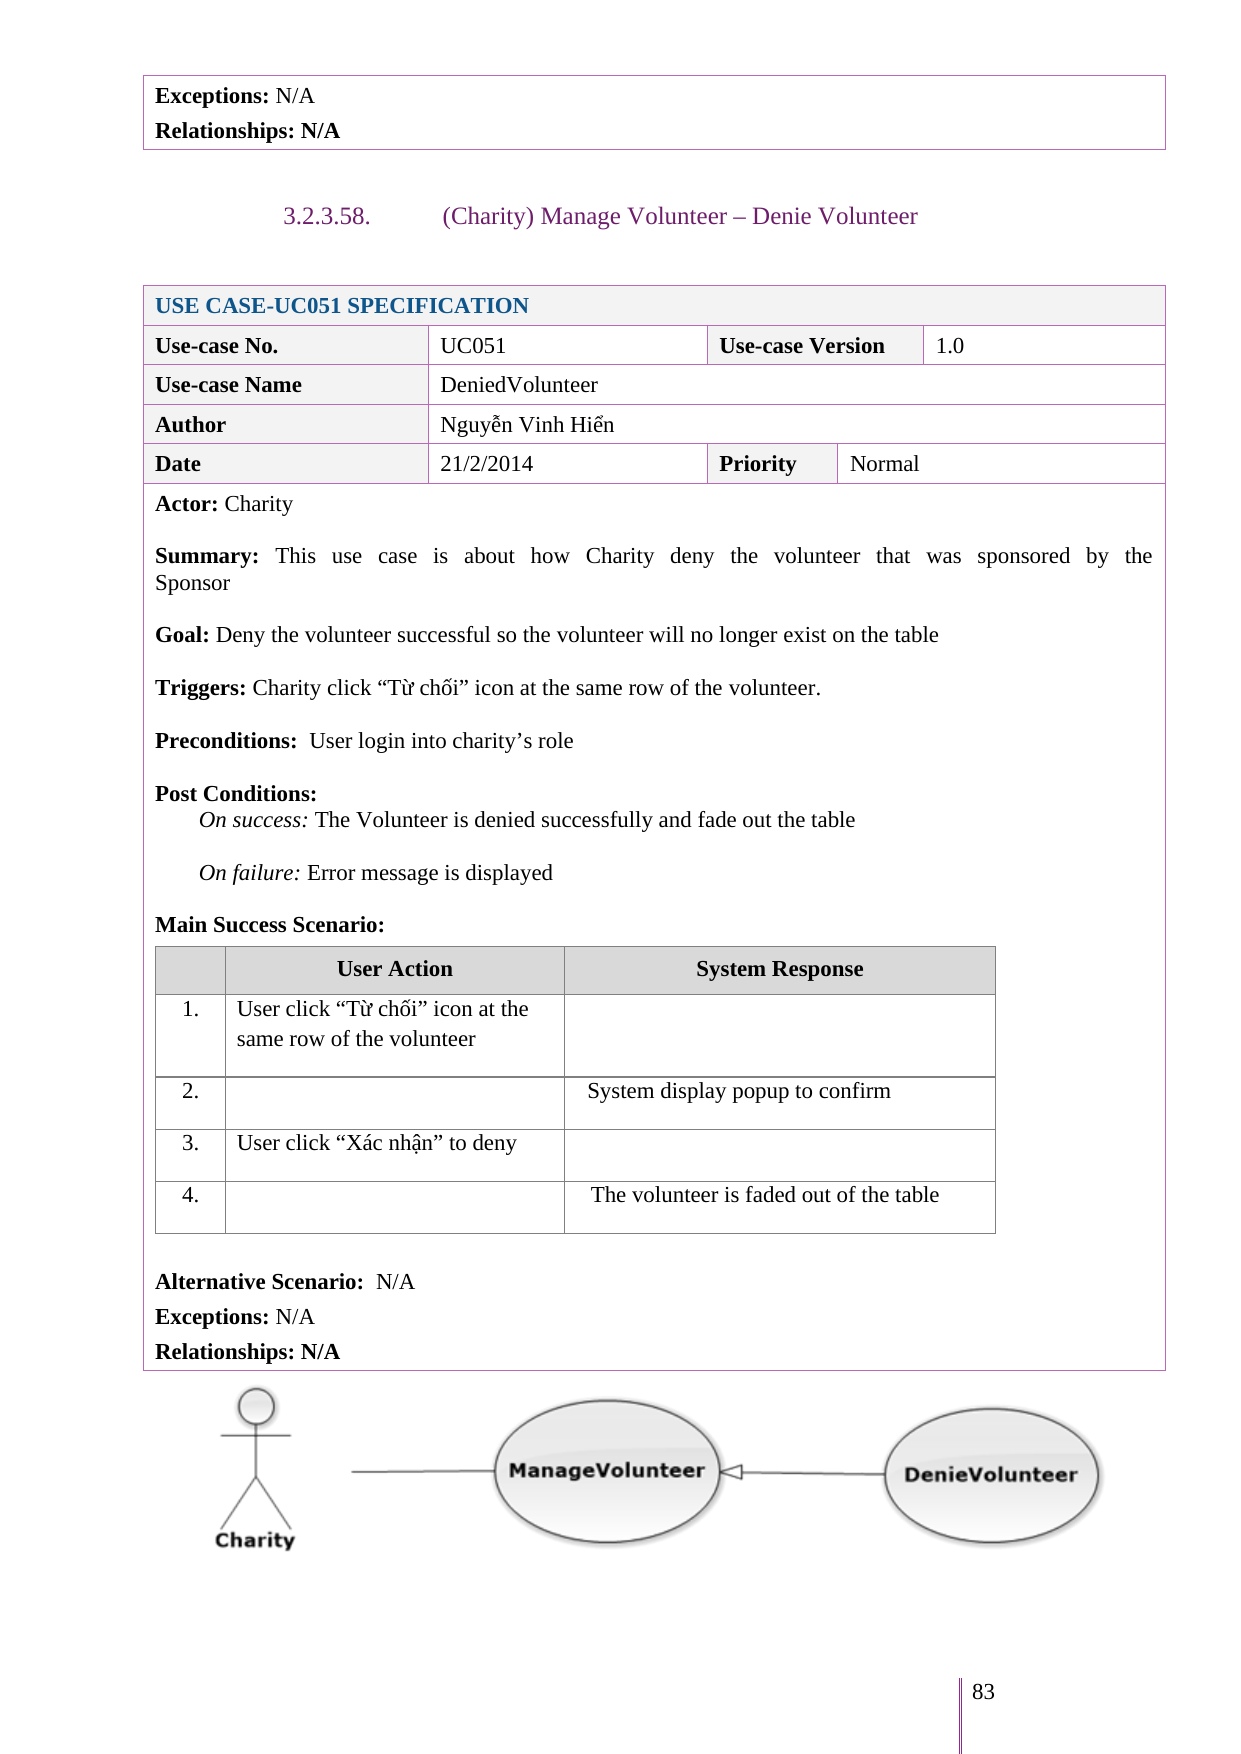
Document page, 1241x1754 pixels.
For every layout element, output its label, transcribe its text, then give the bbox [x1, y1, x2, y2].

table_cell Use-case Name [144, 365, 428, 404]
picture [142, 1371, 1118, 1575]
table_cell DeniedVolunteer [429, 365, 1165, 404]
table_cell 1.0 [924, 326, 1165, 364]
table_header USE CASE-UC051 SPECIFICATION [144, 286, 1165, 325]
table_cell Priority [708, 444, 837, 483]
table_cell 21/2/2014 [429, 444, 707, 483]
table_cell UC051 [429, 326, 707, 364]
table_cell Author [144, 405, 428, 443]
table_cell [144, 76, 1165, 149]
table_cell Date [144, 444, 428, 483]
table_cell Normal [838, 444, 1165, 483]
table_cell Use-case Version [708, 326, 923, 364]
table_cell Use-case No. [144, 326, 428, 364]
subtitle (Charity) Manage Volunteer – Denie Volunteer [283, 201, 1165, 230]
table_cell Nguyễn Vinh Hiển [429, 405, 1165, 443]
table_cell Actor: Charity Summary: This use case is about how Charity deny the volunteer that was sponsored by the Sponsor Goal: Deny the volunteer successful so the volunteer will no longer exist on the table Triggers: Charity click “Từ chối” icon at the same row of the volunteer. Preconditions: User login into charity’s role Post Conditions: On success: The Volunteer is denied successfully and fade out the table On failure: Error message is displayed Main Success Scenario: Alternative Scenario: N/A Exceptions: N/A Relationships: N/A [144, 484, 1165, 1370]
